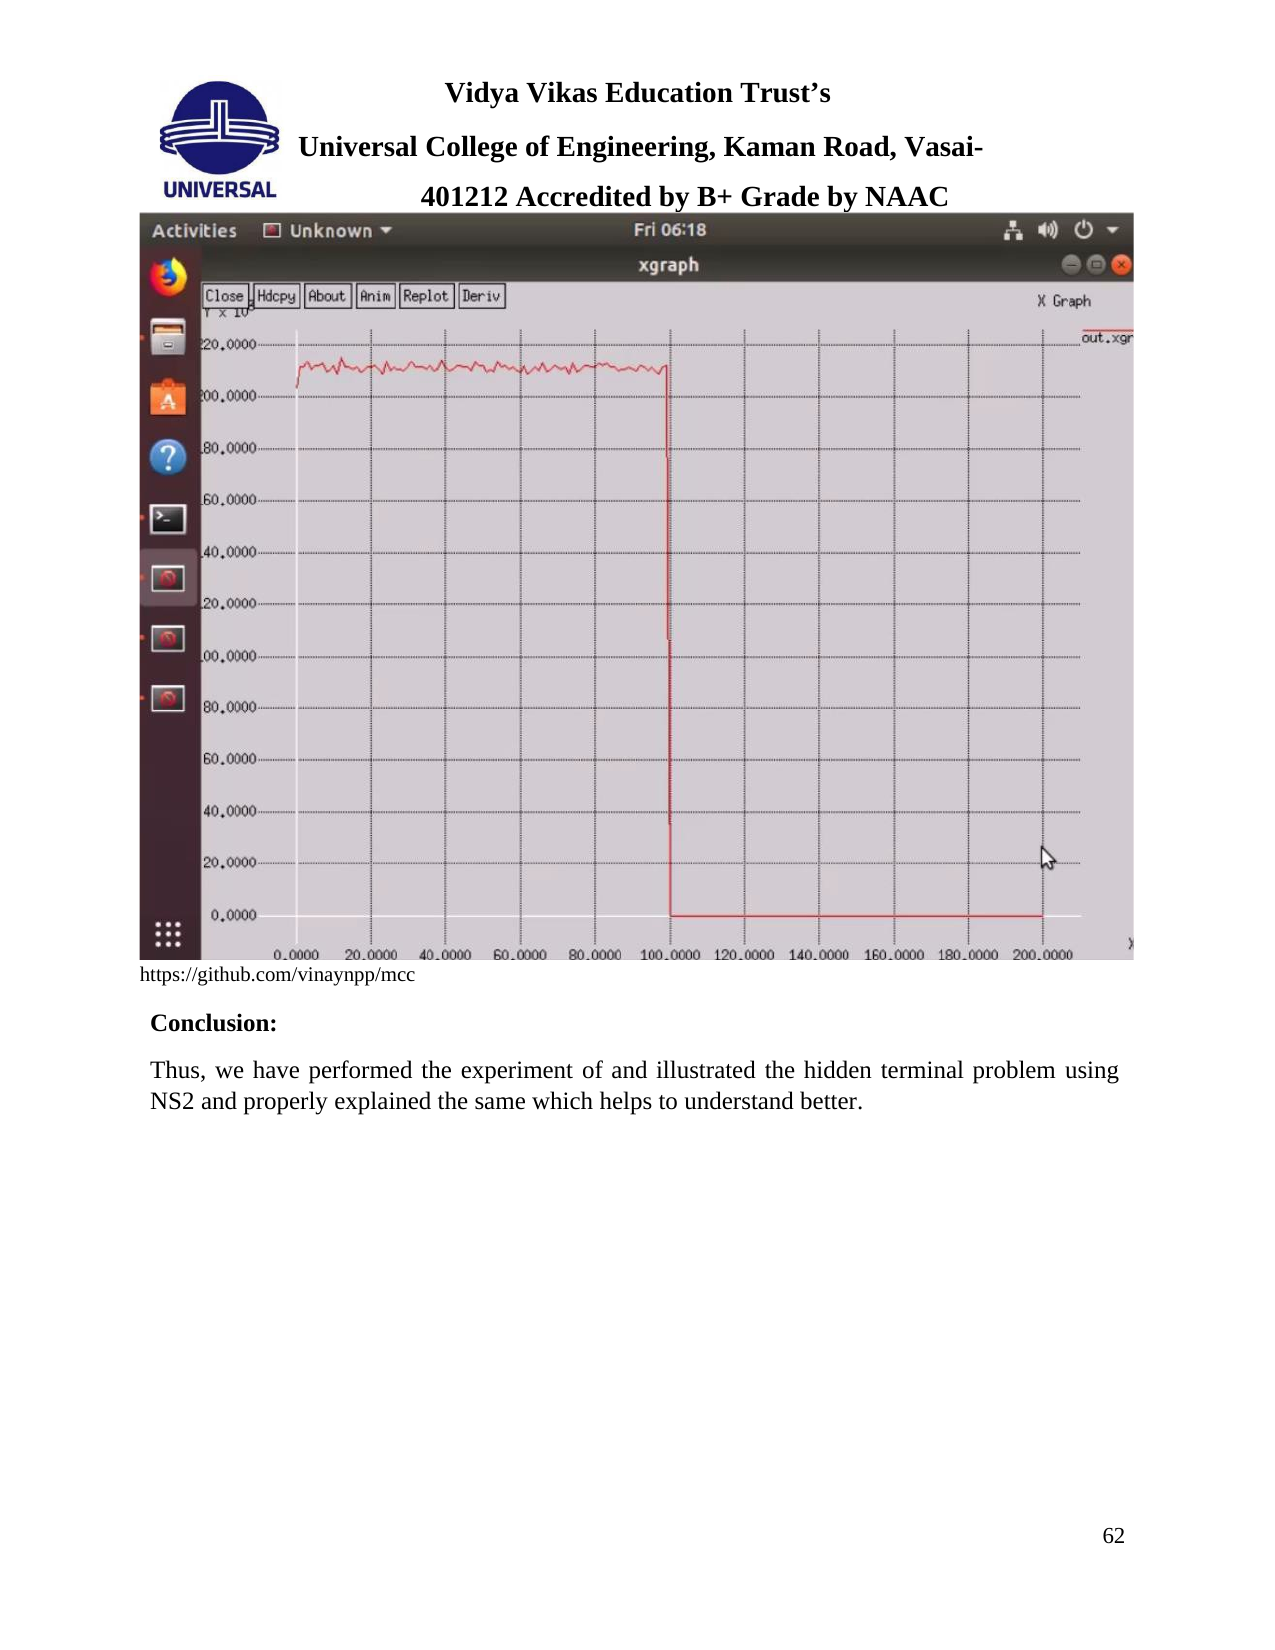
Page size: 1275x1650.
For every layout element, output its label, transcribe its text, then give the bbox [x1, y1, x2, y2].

picture [159, 75, 285, 200]
picture [139, 212, 1134, 960]
text https://github.com/vinaynpp/mcc [139, 962, 1158, 986]
text Thus, we have performed the experiment of and illustrated the hidden terminal problem using NS2 and properly explained the same which helps to understand better. [150, 1055, 1121, 1115]
subtitle Conclusion: [150, 1008, 1158, 1036]
